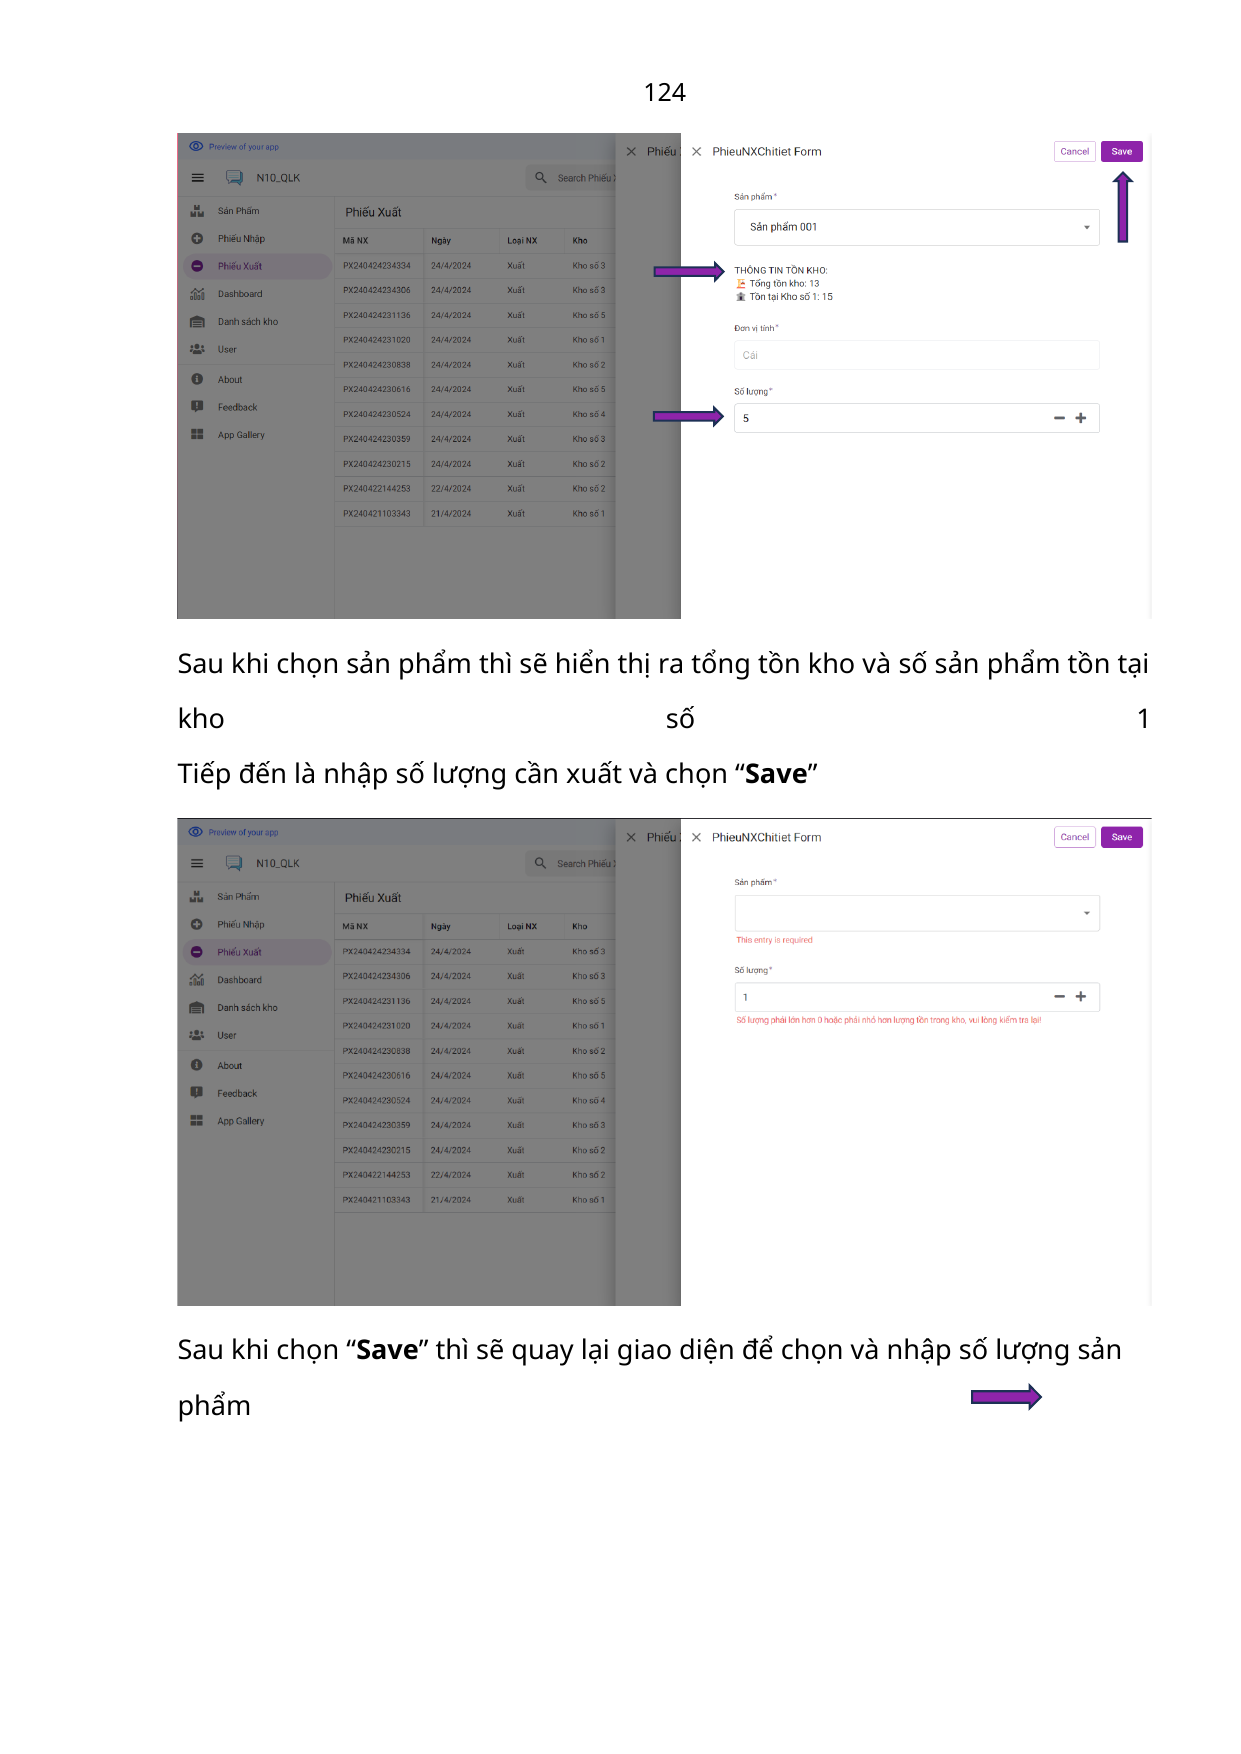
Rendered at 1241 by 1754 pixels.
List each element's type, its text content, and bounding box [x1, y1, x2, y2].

picture [177, 133, 1152, 619]
text Sau khi chọn “Save” thì sẽ quay lại giao diện để chọn và nhập số lượng sản phẩm [177, 1331, 1152, 1423]
picture [177, 818, 1152, 1306]
text Sau khi chọn sản phẩm thì sẽ hiển thị ra tổng tồn kho và số sản phẩm tồn tại kho số 1 Tiếp đến là nhập số lượng cần xuất và chọn “Save” [177, 644, 1152, 792]
